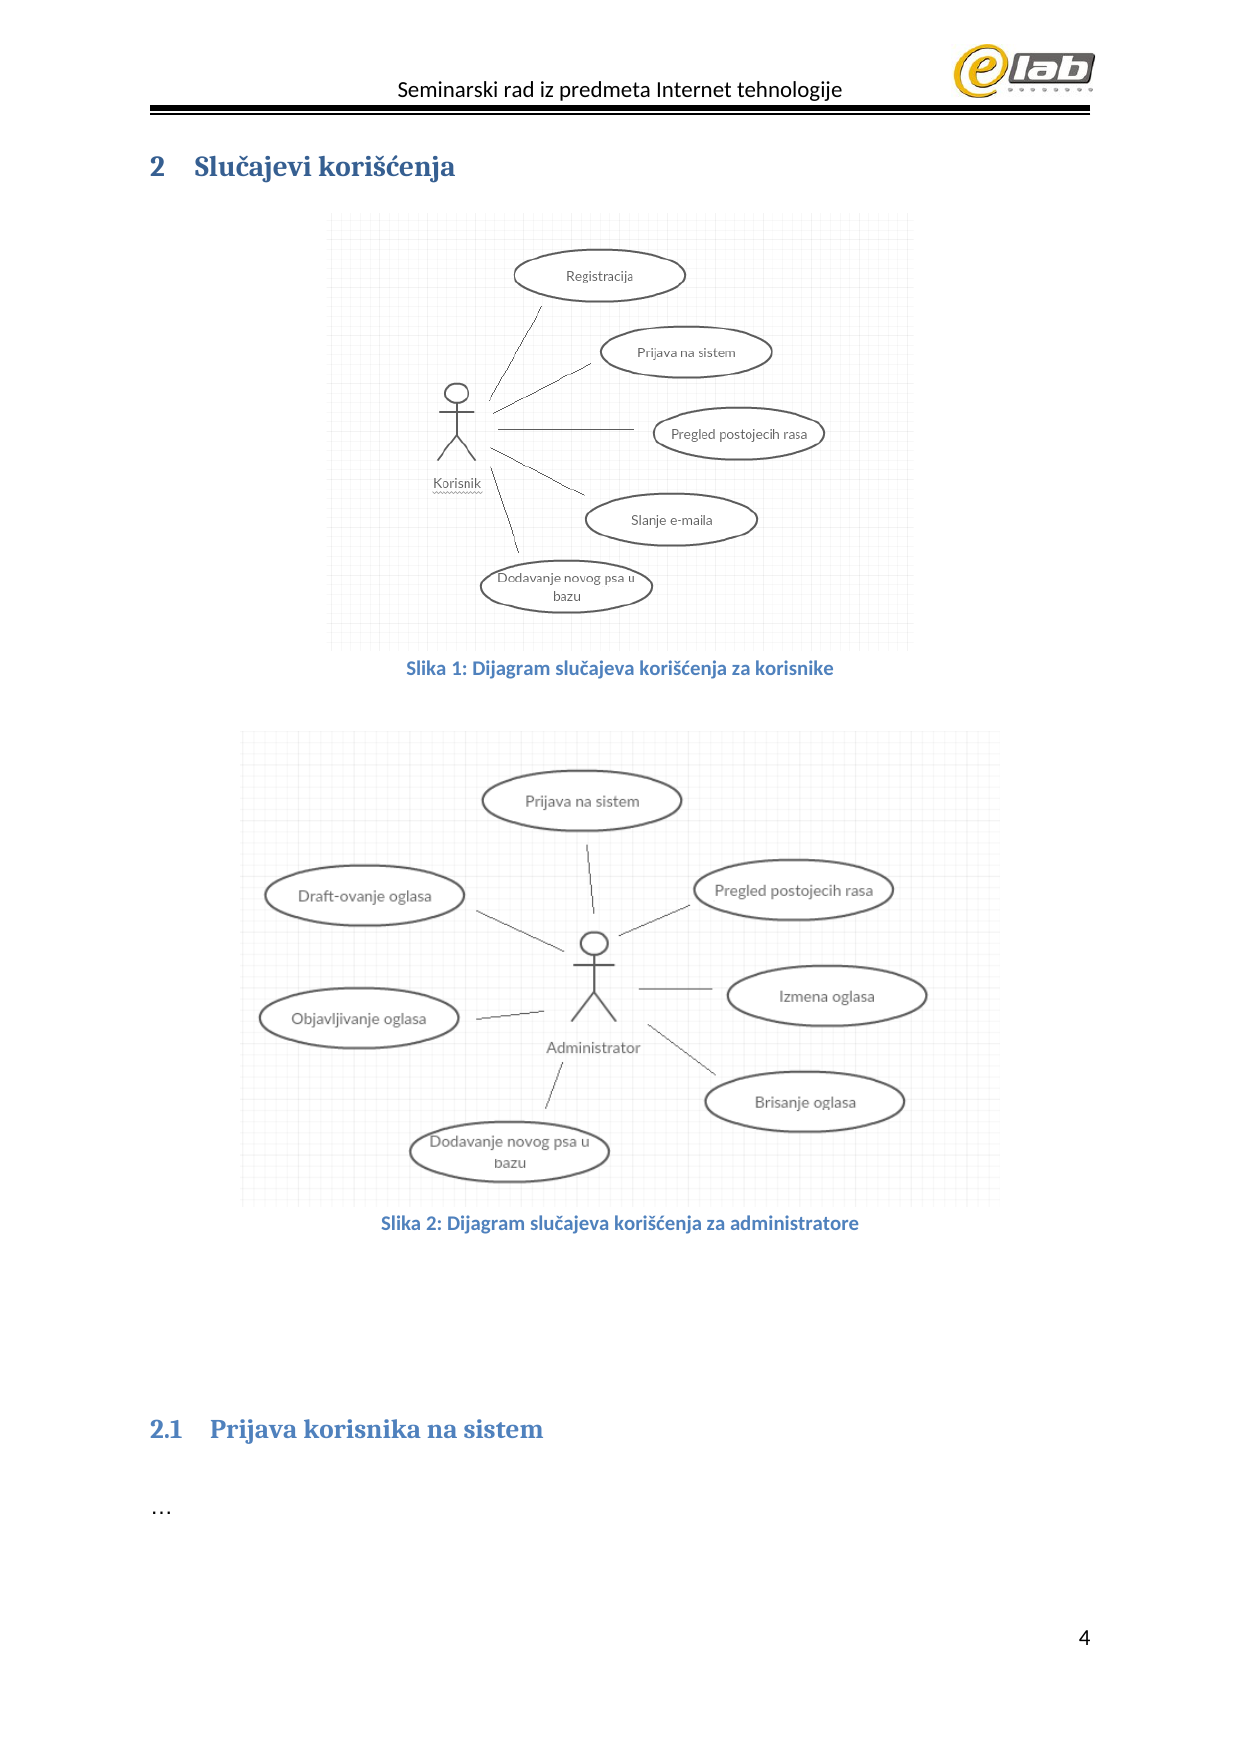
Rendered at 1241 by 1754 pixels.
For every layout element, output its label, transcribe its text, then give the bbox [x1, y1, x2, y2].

picture [951, 44, 1096, 98]
text Slika 1: Dijagram slučajeva korišćenja za korisnike [150, 655, 1090, 680]
subtitle Slučajevi korišćenja [150, 150, 1090, 183]
text Slika 2: Dijagram slučajeva korišćenja za administratore [150, 1210, 1090, 1236]
subtitle Prijava korisnika na sistem [150, 1414, 1090, 1445]
text … [150, 1493, 1090, 1519]
